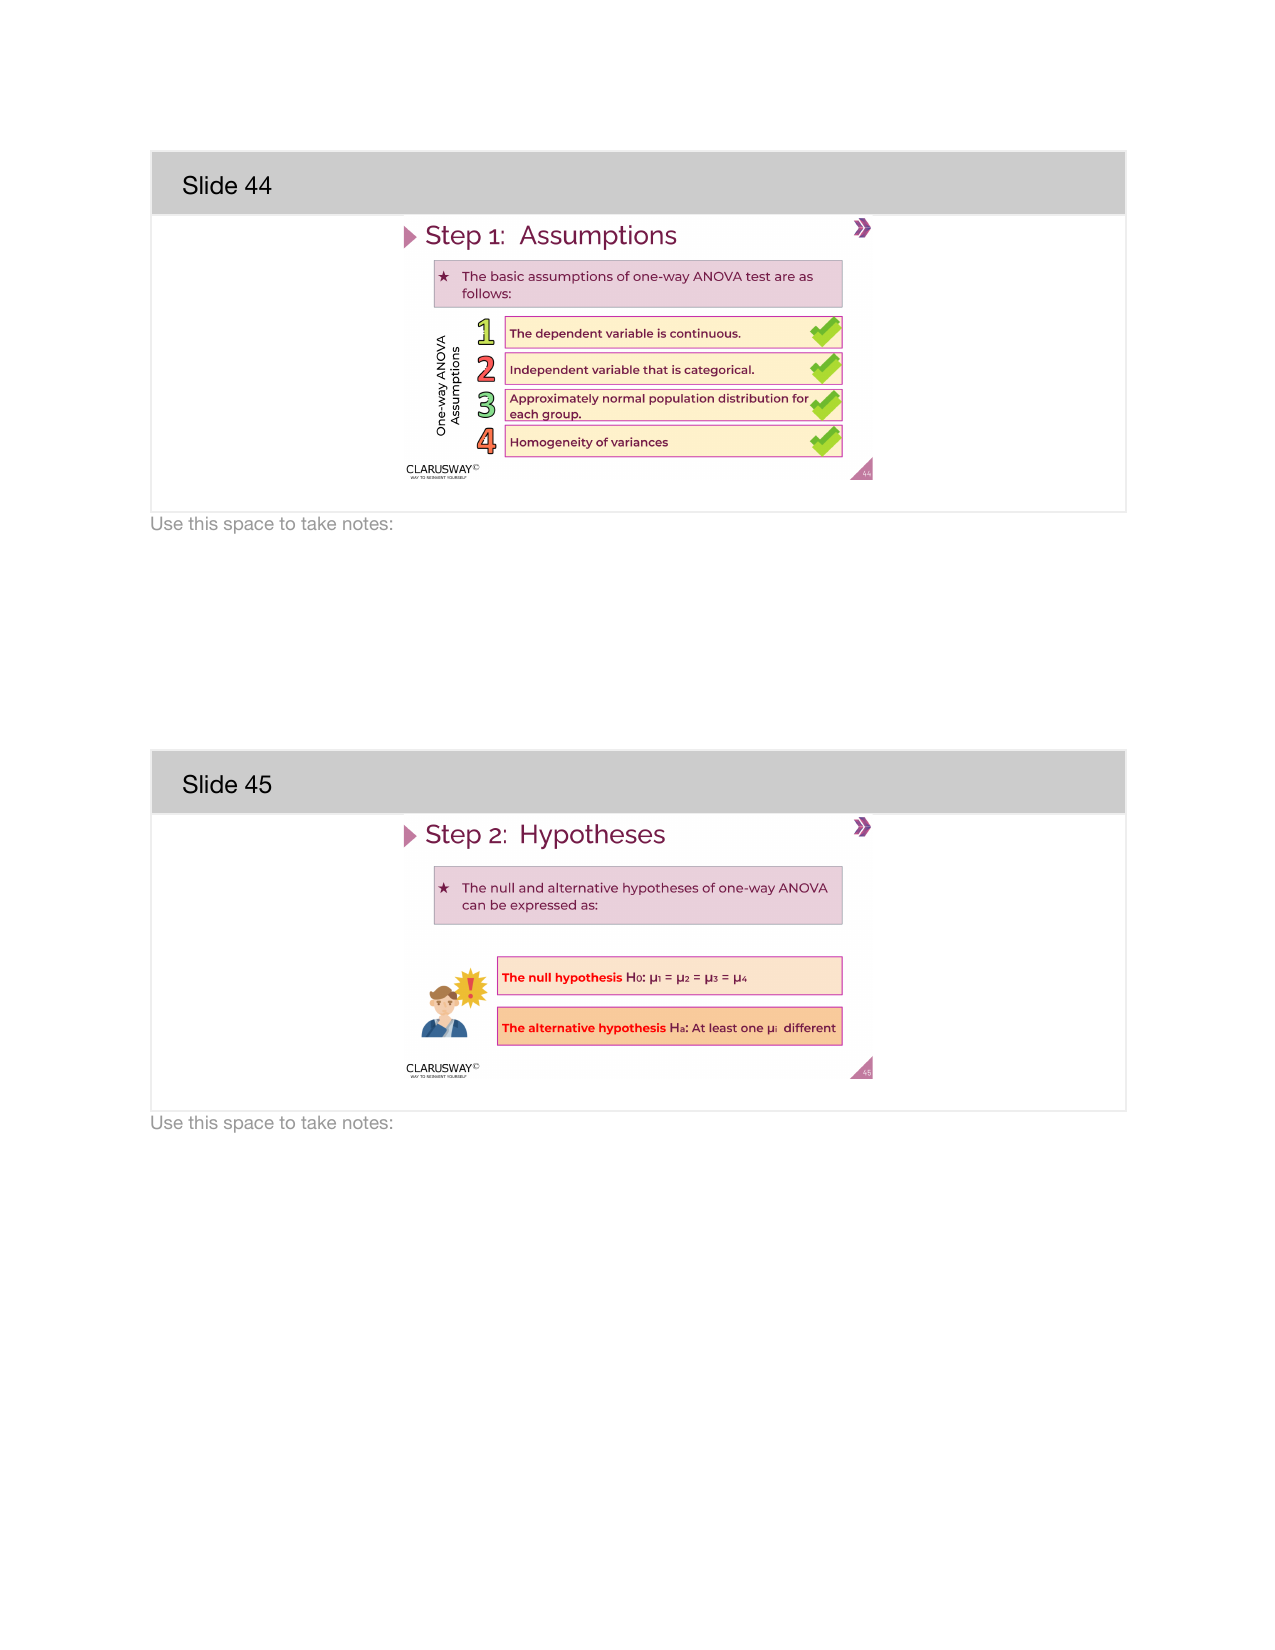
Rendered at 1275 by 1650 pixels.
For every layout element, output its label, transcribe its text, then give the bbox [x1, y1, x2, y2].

table_header Slide 45 [152, 751, 1125, 813]
table_cell [152, 815, 1125, 1110]
picture [403, 215, 873, 480]
text Use this space to take notes: [150, 1112, 1125, 1135]
picture [403, 814, 873, 1079]
text Use this space to take notes: [150, 513, 1125, 536]
table_header Slide 44 [152, 152, 1125, 214]
table_cell [152, 216, 1125, 511]
